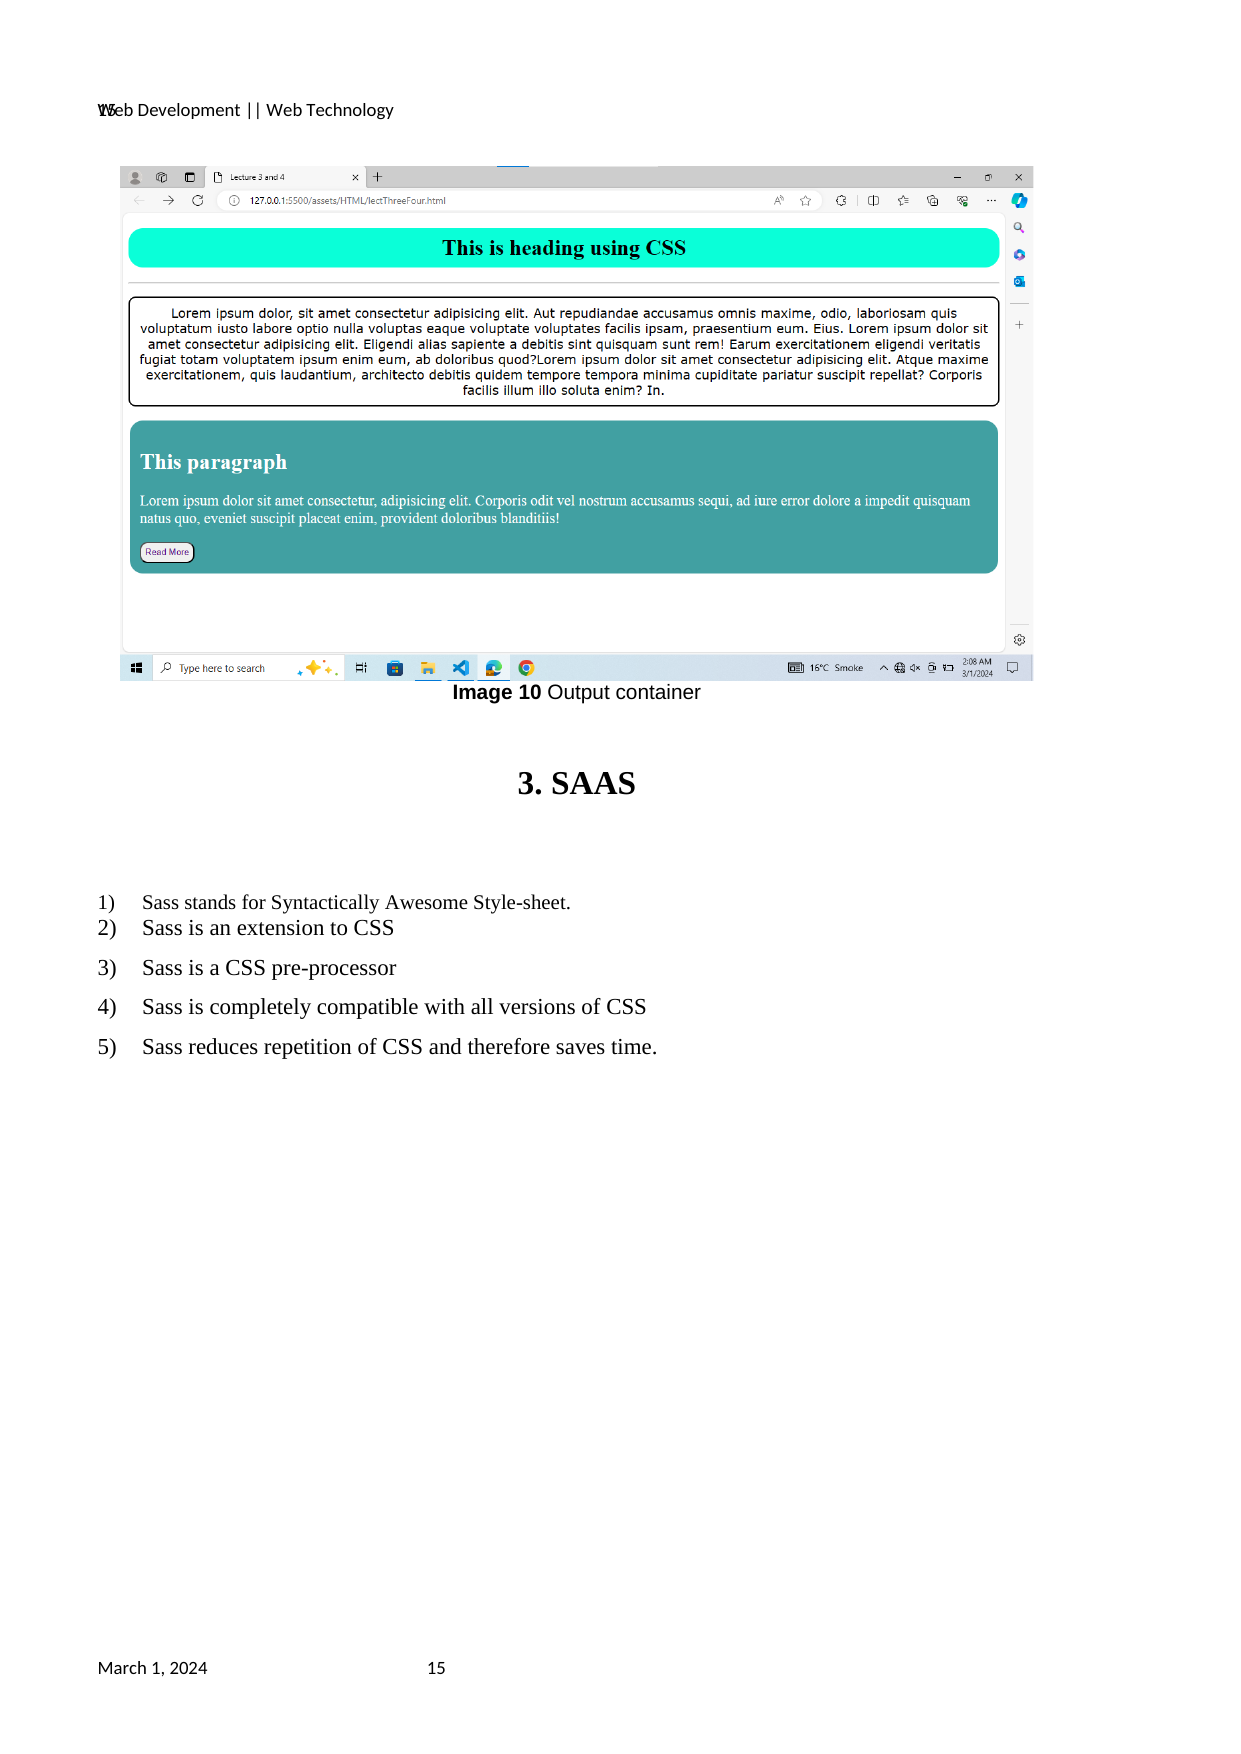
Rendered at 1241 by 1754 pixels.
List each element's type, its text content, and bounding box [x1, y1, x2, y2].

text Image 10 Output container [97, 680, 1056, 704]
list Sass is an extension to CSS [97, 914, 1056, 941]
subtitle 3. SAAS [97, 763, 1056, 802]
list Sass stands for Syntactically Awesome Style-sheet. [97, 890, 1056, 914]
list Sass is a CSS pre-processor [97, 954, 1056, 980]
list Sass reduces repetition of CSS and therefore saves time. [97, 1033, 1056, 1059]
picture [120, 166, 1034, 681]
list Sass is completely compatible with all versions of CSS [97, 993, 1056, 1019]
